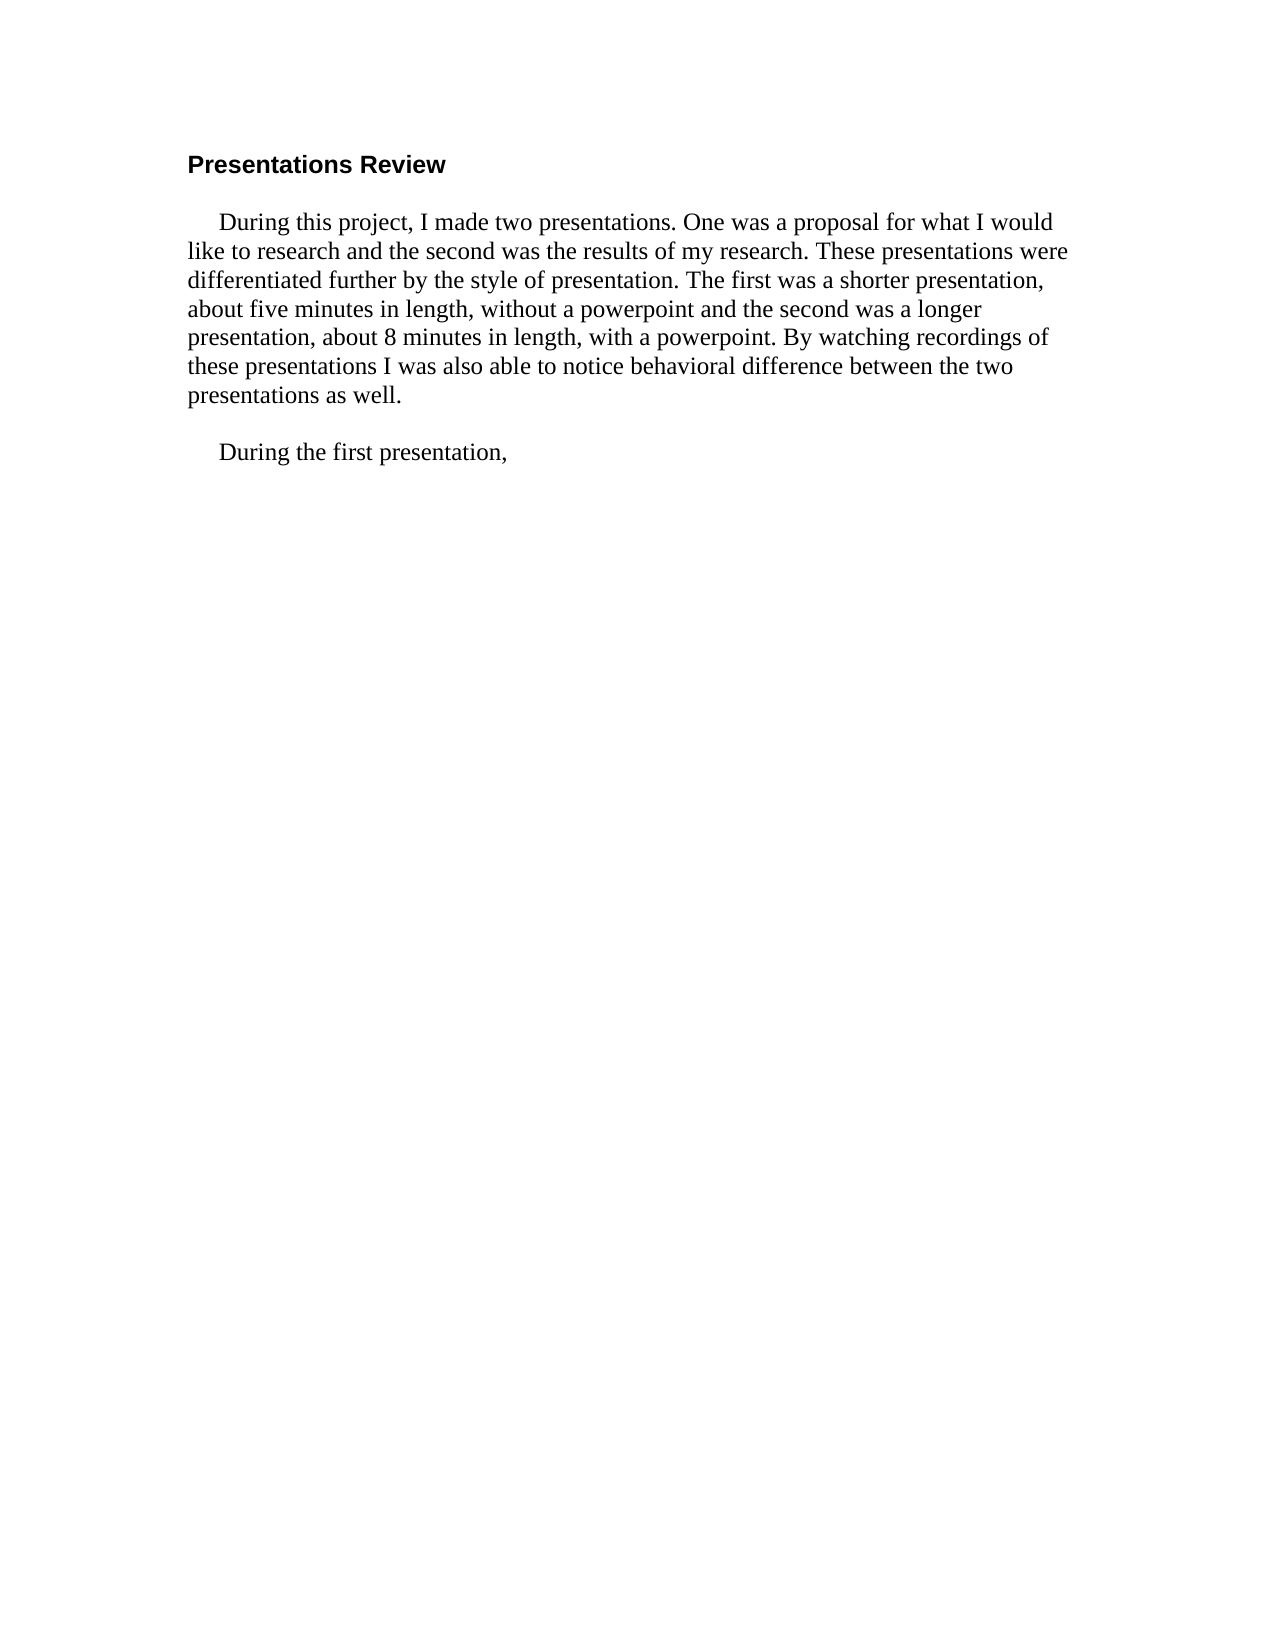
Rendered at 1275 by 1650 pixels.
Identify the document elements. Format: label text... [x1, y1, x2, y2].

text Presentations Review [187, 150, 1087, 179]
text During this project, I made two presentations. One was a proposal for what I would like to research and the second was the results of my research. These presentations were differentiated further by the style of presentation. The first was a shorter presentation, about five minutes in length, without a powerpoint and the second was a longer presentation, about 8 minutes in length, with a powerpoint. By watching recordings of these presentations I was also able to notice behavioral difference between the two presentations as well. [187, 207, 1087, 409]
text During the first presentation, [187, 437, 1087, 466]
